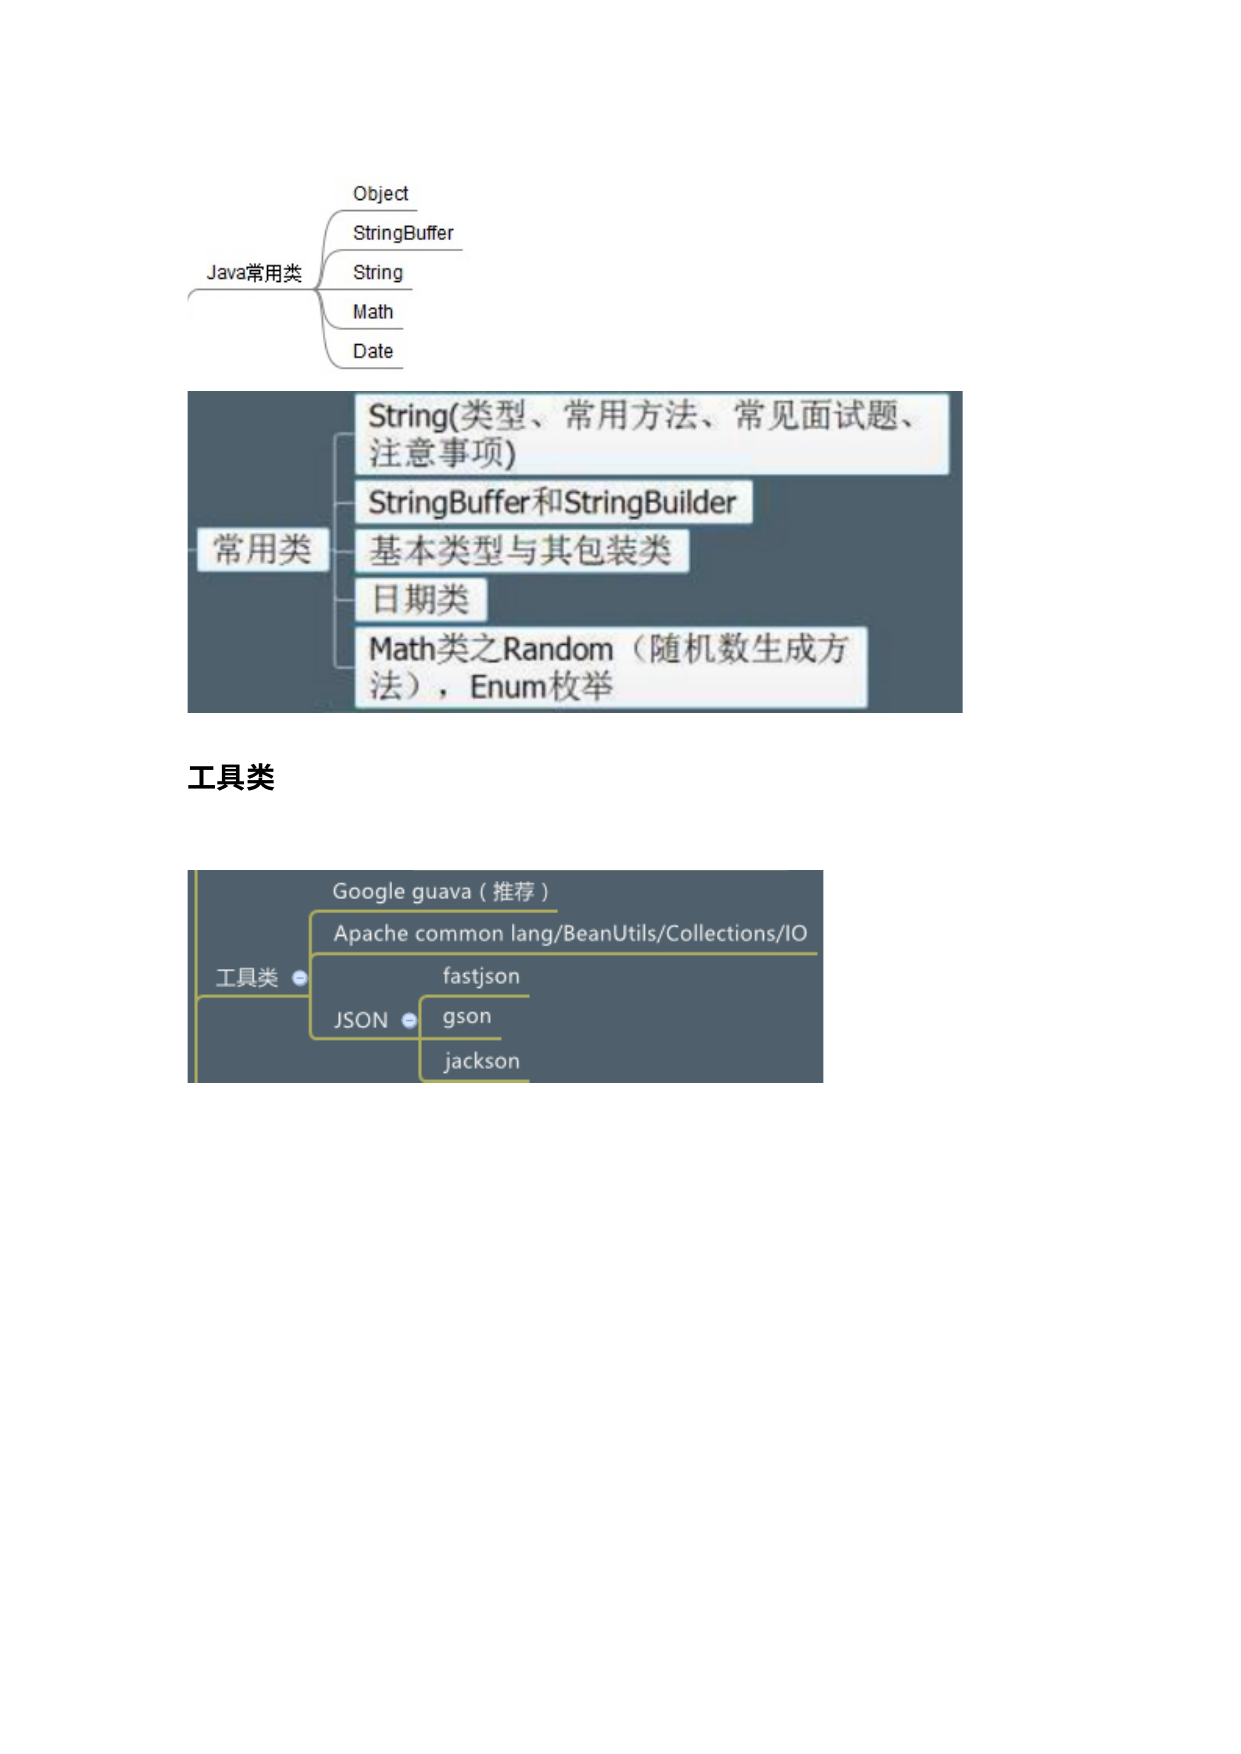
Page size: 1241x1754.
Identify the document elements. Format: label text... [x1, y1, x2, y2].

picture [187, 870, 824, 1083]
subtitle 工具类 [187, 744, 1053, 809]
picture [187, 178, 471, 374]
picture [187, 391, 963, 713]
